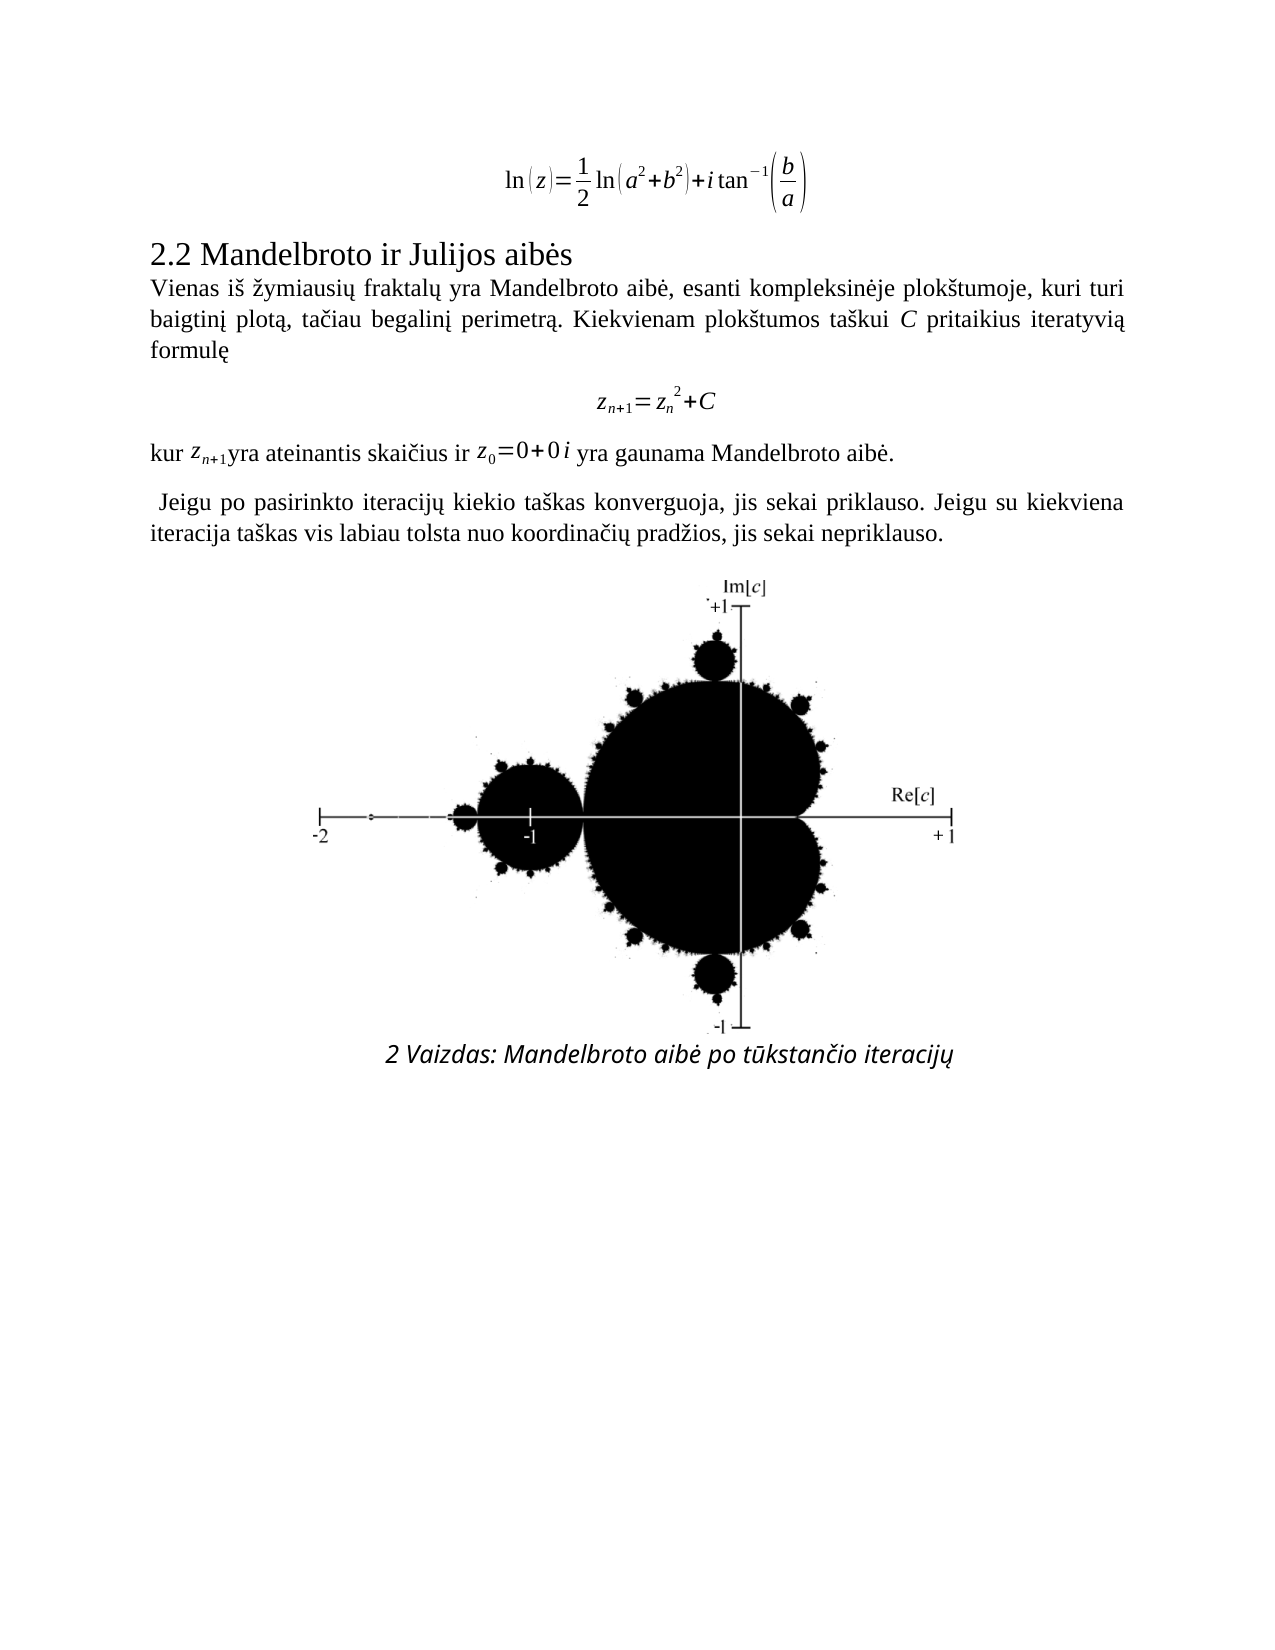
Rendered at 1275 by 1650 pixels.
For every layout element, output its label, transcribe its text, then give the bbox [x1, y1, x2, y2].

text kur yra ateinantis skaičius ir yra gaunama Mandelbroto aibė. [150, 437, 1125, 468]
picture [301, 567, 974, 1036]
text Jeigu po pasirinkto iteracijų kiekio taškas konverguoja, jis sekai priklauso. Jeigu su kiekviena iteracija taškas vis labiau tolsta nuo koordinačių pradžios, jis sekai nepriklauso. [150, 487, 1125, 547]
subtitle 2.2 Mandelbroto ir Julijos aibės [150, 234, 1125, 273]
text Vienas iš žymiausių fraktalų yra Mandelbroto aibė, esanti kompleksinėje plokštumoje, kuri turi baigtinį plotą, tačiau begalinį perimetrą. Kiekvienam plokštumos taškui C pritaikius iteratyvią formulę [150, 273, 1125, 363]
